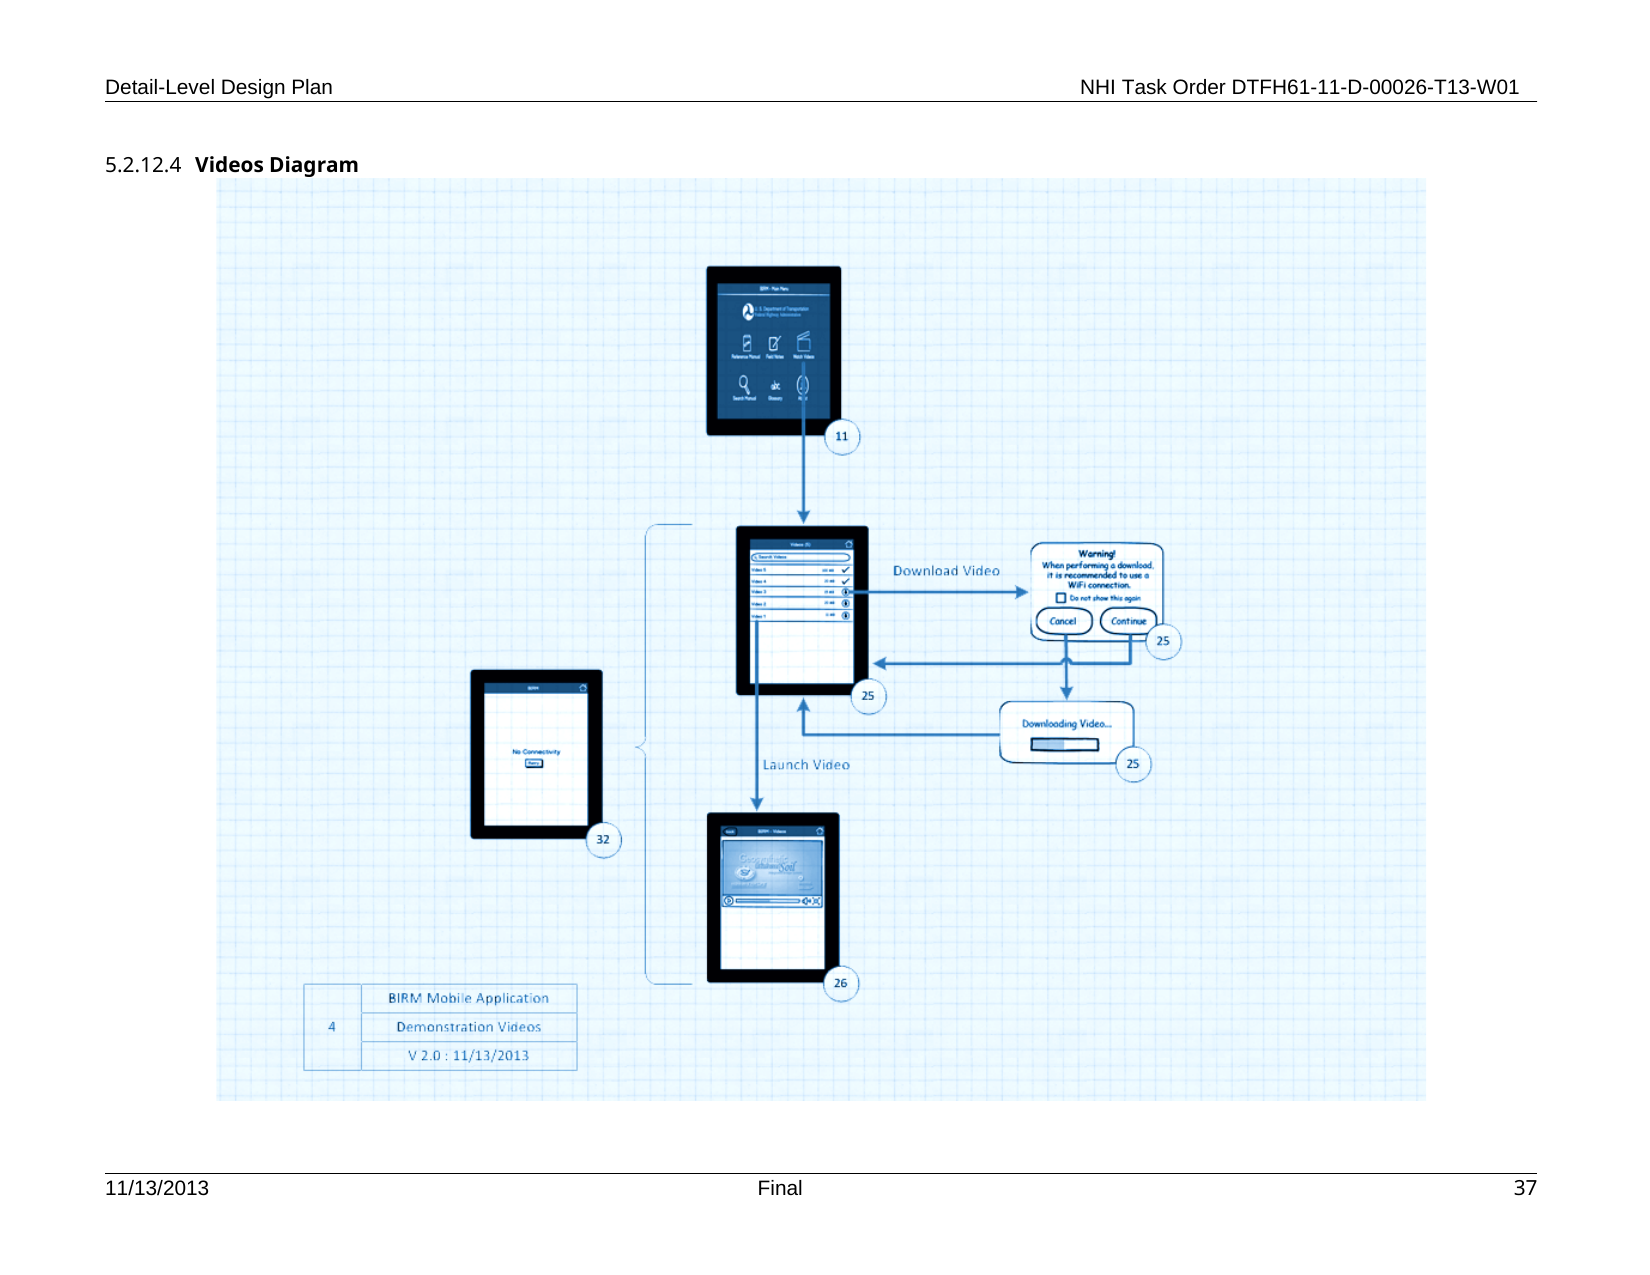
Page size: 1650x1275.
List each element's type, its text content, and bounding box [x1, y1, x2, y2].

subtitle Videos Diagram [105, 150, 1537, 178]
picture [216, 178, 1427, 1101]
